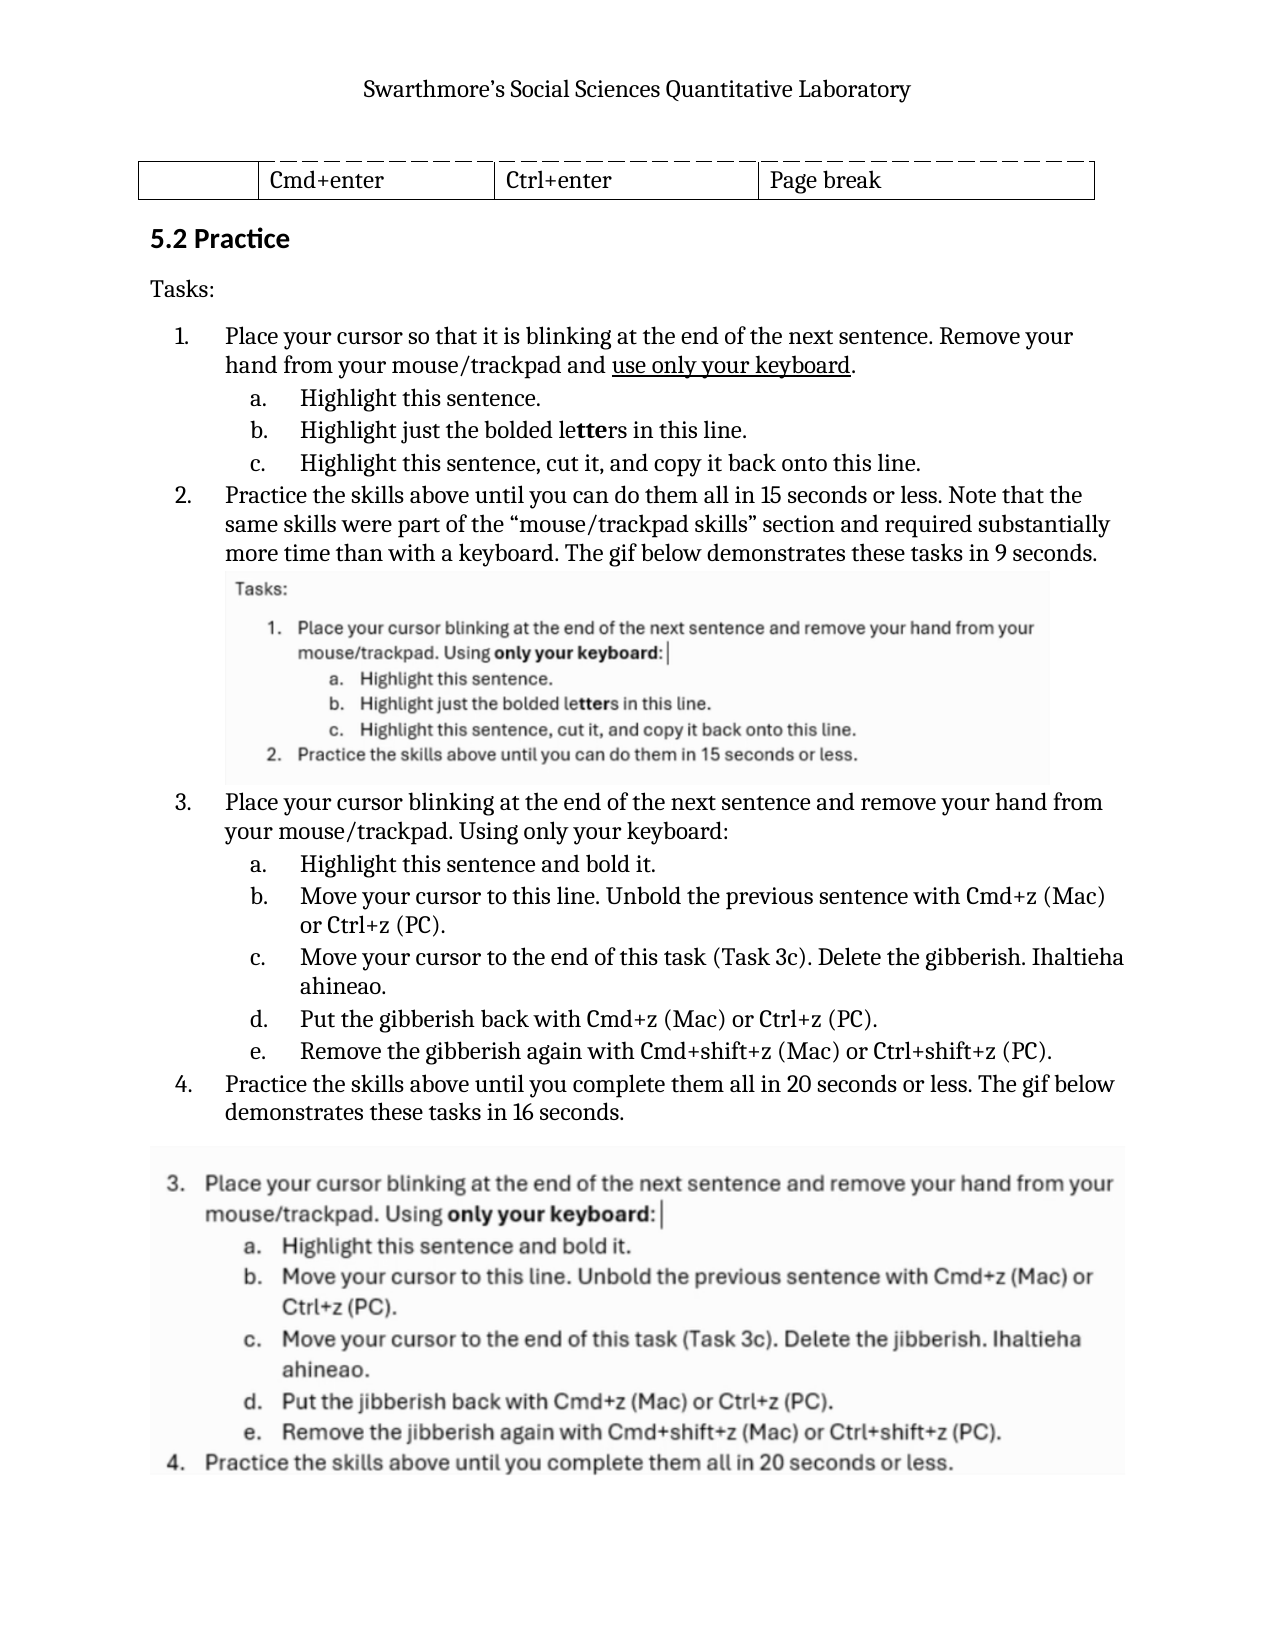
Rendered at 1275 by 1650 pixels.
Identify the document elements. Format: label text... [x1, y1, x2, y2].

table_cell Ctrl+enter [495, 161, 758, 198]
table_cell Page break [758, 161, 1094, 198]
list Put the gibberish back with Cmd+z (Mac) or Ctrl+z (PC). [250, 1004, 1125, 1033]
list Move your cursor to this line. Unbold the previous sentence with Cmd+z (Mac) or Ctrl+z (PC). [250, 882, 1125, 939]
list Practice the skills above until you complete them all in 20 seconds or less. The gif below demonstrates these tasks in 16 seconds. [175, 1069, 1125, 1127]
picture [225, 571, 1050, 785]
list Highlight this sentence and bold it. [250, 849, 1125, 878]
picture [150, 1145, 1125, 1476]
list Move your cursor to the end of this task (Task 3c). Delete the gibberish. Ihaltieha ahineao. [250, 943, 1125, 1001]
subtitle 5.2 Practice [150, 220, 1125, 256]
list Highlight this sentence, cut it, and copy it back onto this line. [250, 448, 1125, 477]
table_cell Cmd+enter [259, 161, 495, 198]
list Practice the skills above until you can do them all in 15 seconds or less. Note that the same skills were part of the “mouse/trackpad skills” section and required substantially more time than with a keyboard. The gif below demonstrates these tasks in 9 seconds. [175, 481, 1125, 567]
list Highlight just the bolded letters in this line. [250, 416, 1125, 445]
list Highlight this sentence. [250, 383, 1125, 412]
table_cell [139, 162, 258, 198]
list Place your cursor blinking at the end of the next sentence and remove your hand from your mouse/trackpad. Using only your keyboard: [175, 788, 1125, 846]
list Remove the gibberish again with Cmd+shift+z (Mac) or Ctrl+shift+z (PC). [250, 1037, 1125, 1066]
text Tasks: [150, 275, 1125, 303]
list Place your cursor so that it is blinking at the end of the next sentence. Remove your hand from your mouse/trackpad and use only your keyboard. [175, 322, 1125, 380]
